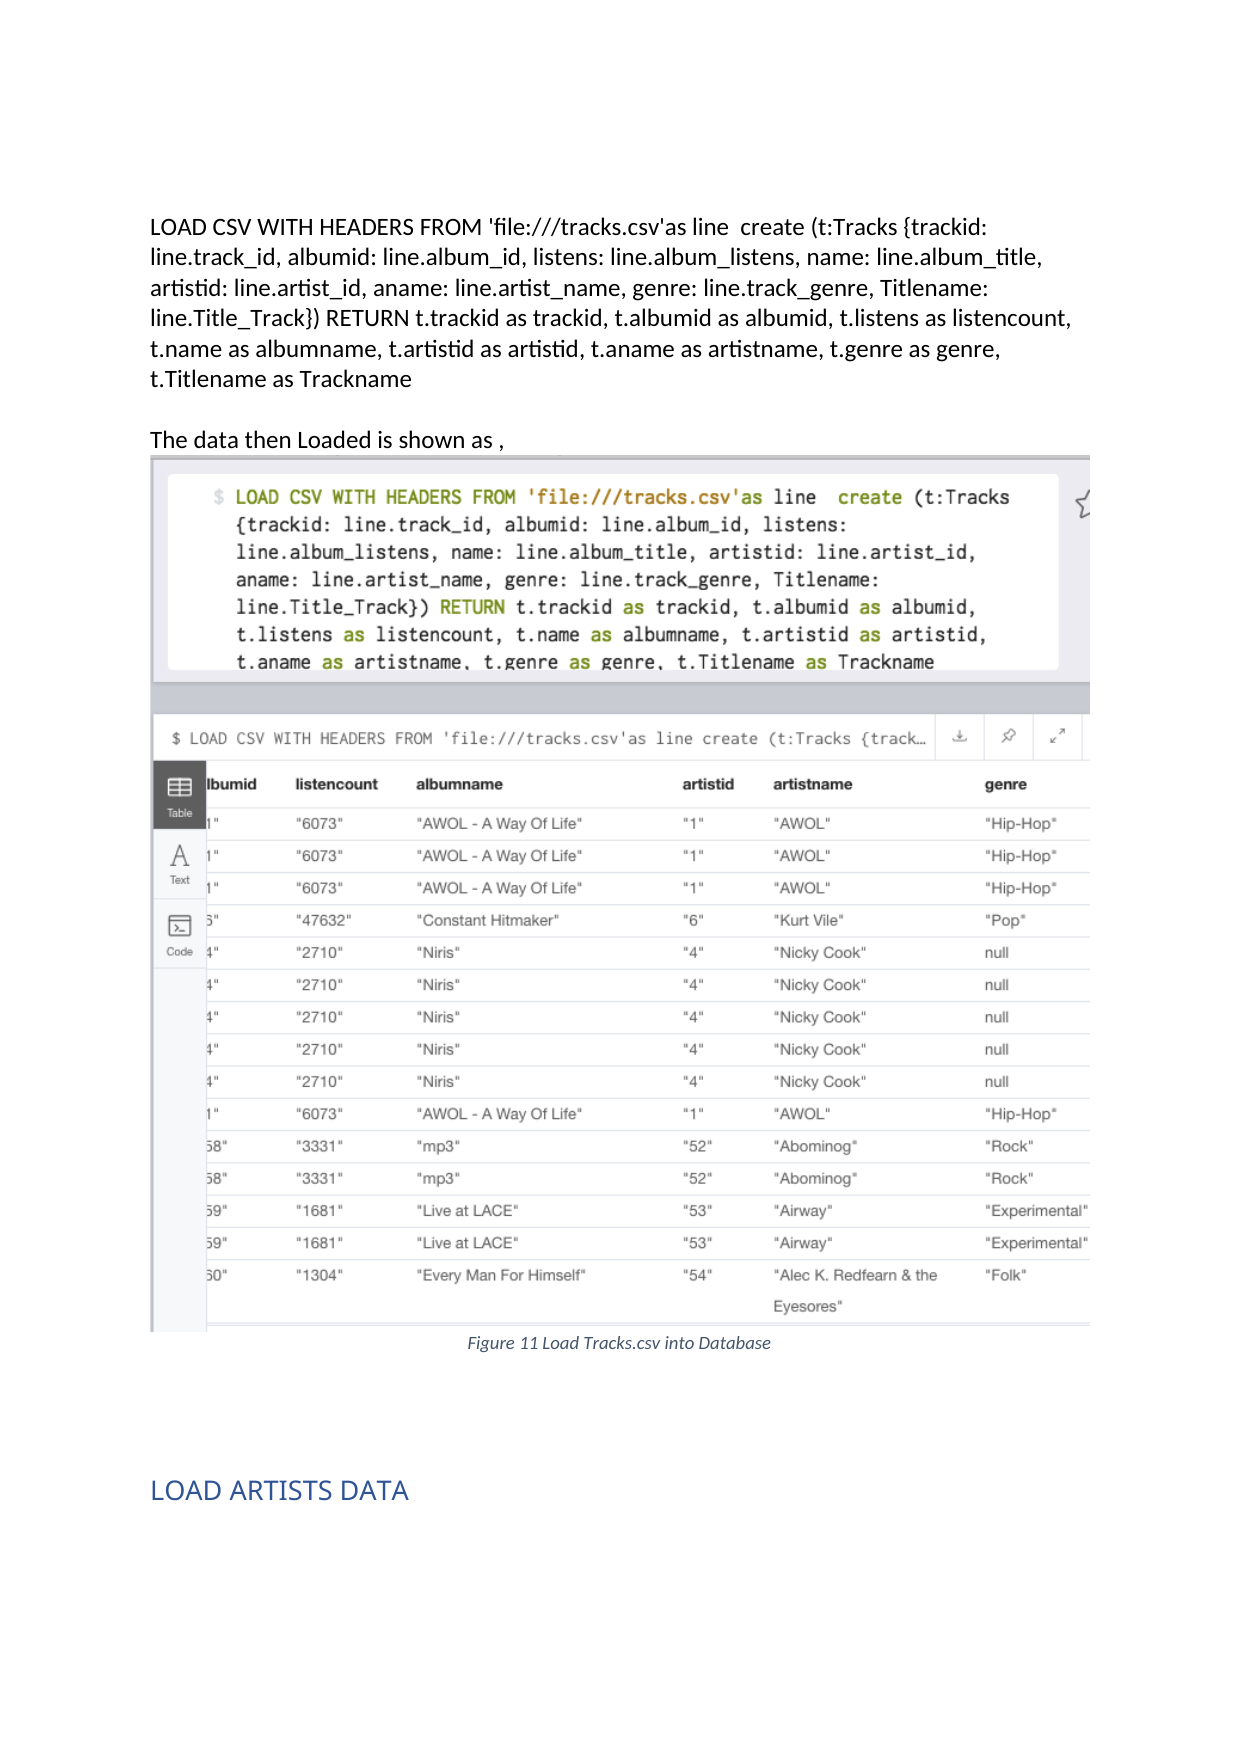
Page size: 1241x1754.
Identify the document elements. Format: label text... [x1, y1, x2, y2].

picture [150, 455, 1090, 1332]
text The data then Loaded is shown as , [150, 425, 1090, 455]
subtitle LOAD ARTISTS DATA [150, 1471, 1090, 1508]
text LOAD CSV WITH HEADERS FROM 'file:///tracks.csv'as line create (t:Tracks {trackid: line.track_id, albumid: line.album_id, listens: line.album_listens, name: line.album_title, artistid: line.artist_id, aname: line.artist_name, genre: line.track_genre, Titlename: line.Title_Track}) RETURN t.trackid as trackid, t.albumid as albumid, t.listens as listencount, t.name as albumname, t.artistid as artistid, t.aname as artistname, t.genre as genre, t.Titlename as Trackname [150, 211, 1090, 394]
text Figure 11 Load Tracks.csv into Database [150, 1332, 1090, 1354]
